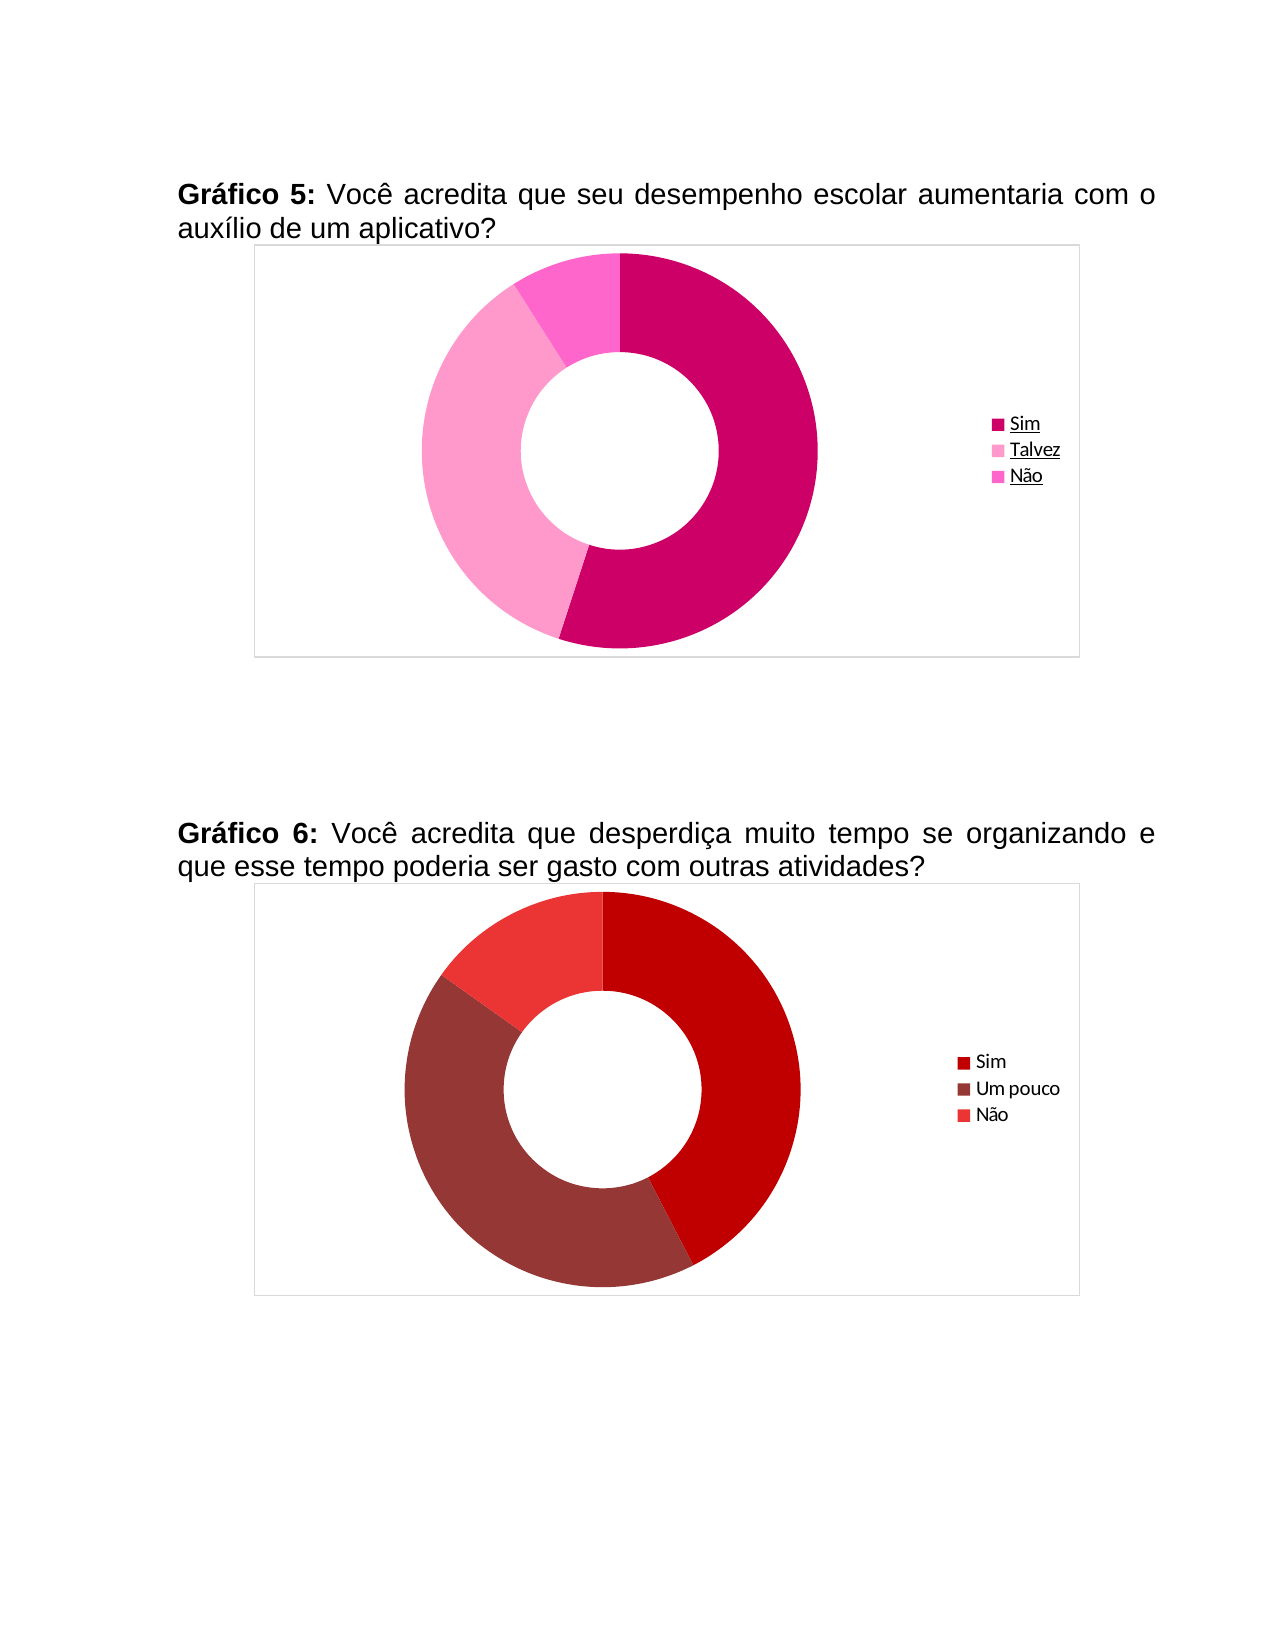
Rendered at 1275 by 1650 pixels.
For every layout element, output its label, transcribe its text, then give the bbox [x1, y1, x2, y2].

text Gráfico 5: Você acredita que seu desempenho escolar aumentaria com o auxílio de um aplicativo? [177, 177, 1157, 244]
text Gráfico 6: Você acredita que desperdiça muito tempo se organizando e que esse tempo poderia ser gasto com outras atividades? [177, 816, 1157, 883]
